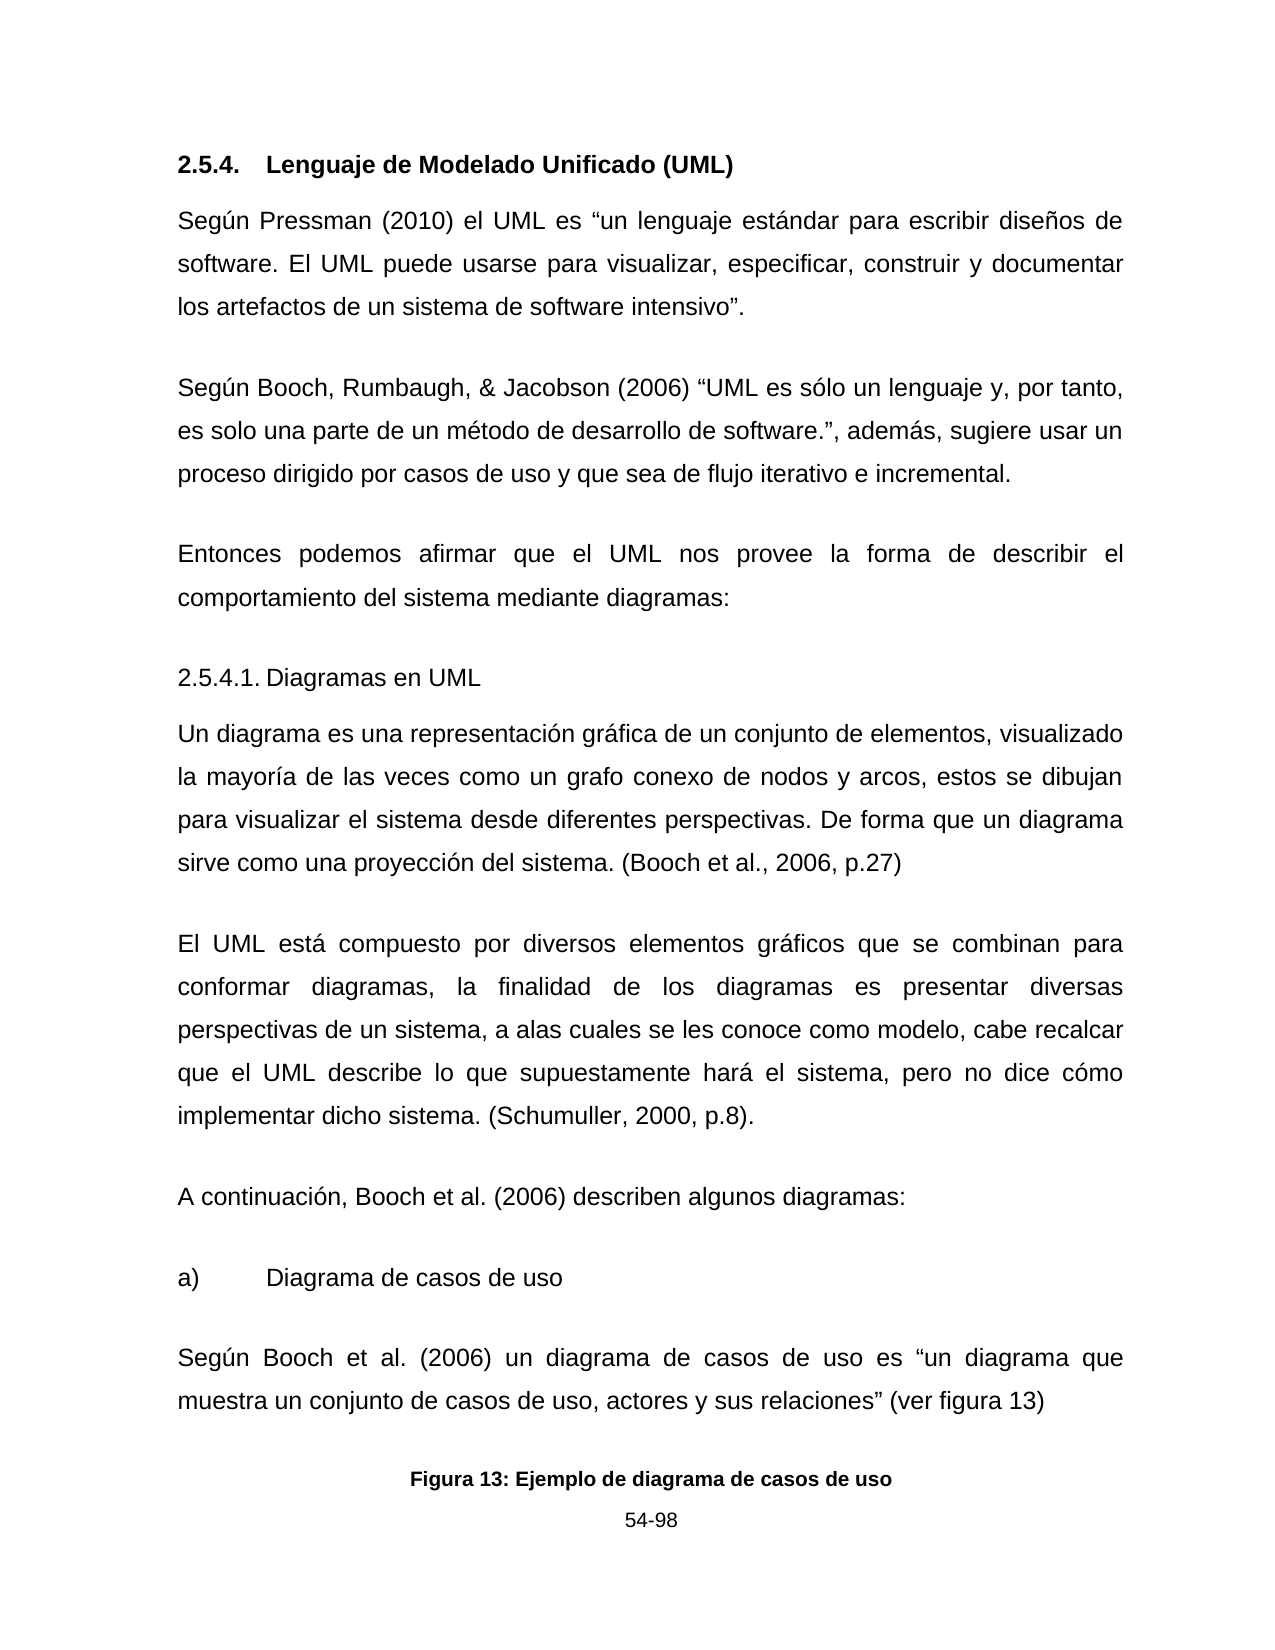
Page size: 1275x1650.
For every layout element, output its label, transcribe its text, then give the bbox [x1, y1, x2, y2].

text Figura 13: Ejemplo de diagrama de casos de uso [177, 1467, 1125, 1491]
text Según Booch, Rumbaugh, & Jacobson (2006) “UML es sólo un lenguaje y, por tanto, es solo una parte de un método de desarrollo de software.”, además, sugiere usar un proceso dirigido por casos de uso y que sea de flujo iterativo e incremental. [177, 372, 1125, 487]
text Según Pressman (2010) el UML es “un lenguaje estándar para escribir diseños de software. El UML puede usarse para visualizar, especificar, construir y documentar los artefactos de un sistema de software intensivo”. [177, 206, 1125, 321]
text A continuación, Booch et al. (2006) describen algunos diagramas: [177, 1182, 1125, 1211]
text Un diagrama es una representación gráfica de un conjunto de elementos, visualizado la mayoría de las veces como un grafo conexo de nodos y arcos, estos se dibujan para visualizar el sistema desde diferentes perspectivas. De forma que un diagrama sirve como una proyección del sistema. (Booch et al., 2006, p.27) [177, 719, 1125, 877]
text Lenguaje de Modelado Unificado (UML) [177, 150, 1125, 179]
text Según Booch et al. (2006) un diagrama de casos de uso es “un diagrama que muestra un conjunto de casos de uso, actores y sus relaciones” (ver figura 13) [177, 1343, 1125, 1415]
text El UML está compuesto por diversos elementos gráficos que se combinan para conformar diagramas, la finalidad de los diagramas es presentar diversas perspectivas de un sistema, a alas cuales se les conoce como modelo, cabe recalcar que el UML describe lo que supuestamente hará el sistema, pero no dice cómo implementar dicho sistema. (Schumuller, 2000, p.8). [177, 929, 1125, 1130]
list Diagrama de casos de uso [177, 1262, 1125, 1291]
text Entonces podemos afirmar que el UML nos provee la forma de describir el comportamiento del sistema mediante diagramas: [177, 539, 1125, 611]
text Diagramas en UML [177, 663, 1125, 692]
